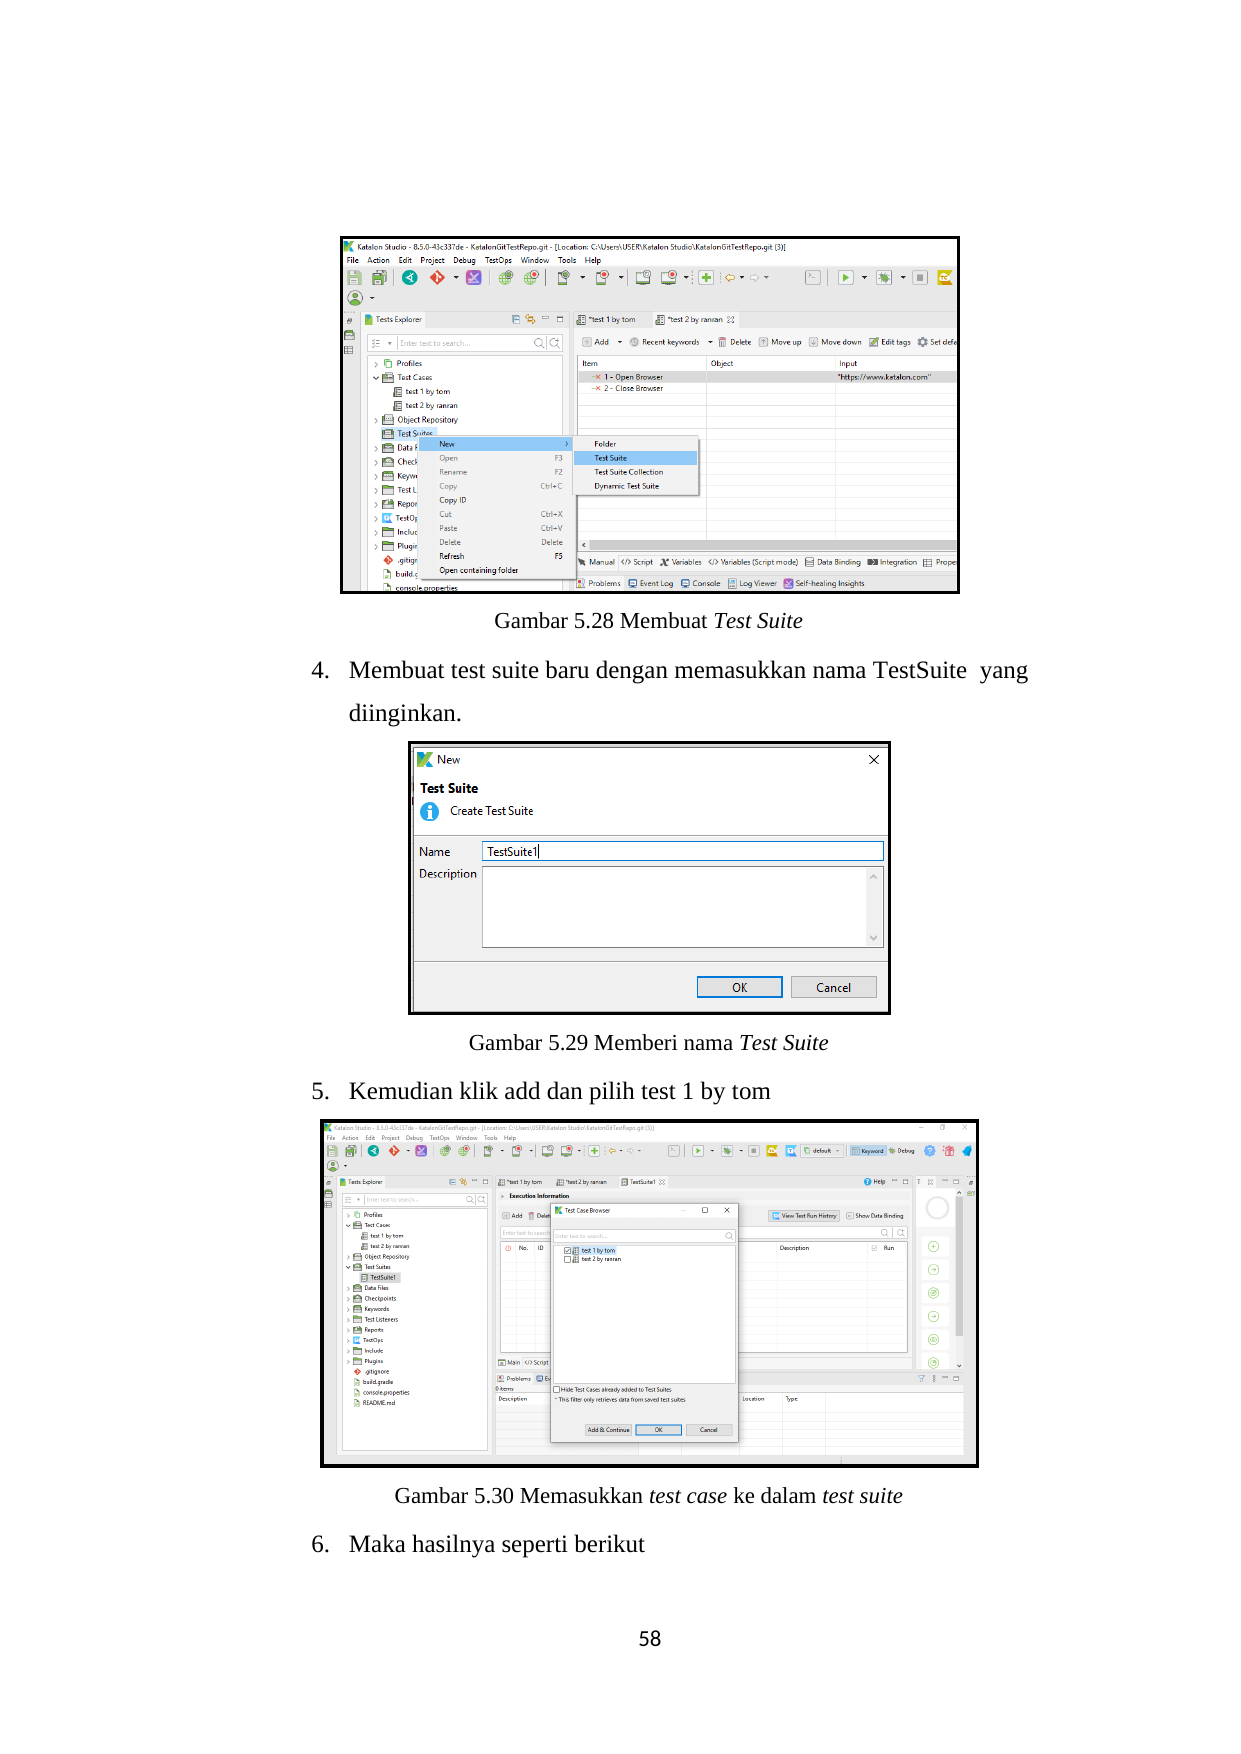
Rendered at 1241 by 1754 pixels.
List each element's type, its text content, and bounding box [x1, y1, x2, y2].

list Kemudian klik add dan pilih test 1 by tom [311, 1076, 1063, 1105]
text Gambar 5.28 Membuat Test Suite [236, 608, 1063, 634]
text Gambar 5.30 Memasukkan test case ke dalam test suite [236, 1482, 1063, 1508]
picture [411, 744, 888, 1012]
picture [324, 1123, 976, 1464]
picture [343, 239, 957, 591]
list Membuat test suite baru dengan memasukkan nama TestSuite yang diinginkan. [311, 655, 1063, 727]
list Maka hasilnya seperti berikut [311, 1529, 1063, 1558]
text Gambar 5.29 Memberi nama Test Suite [236, 1029, 1063, 1055]
